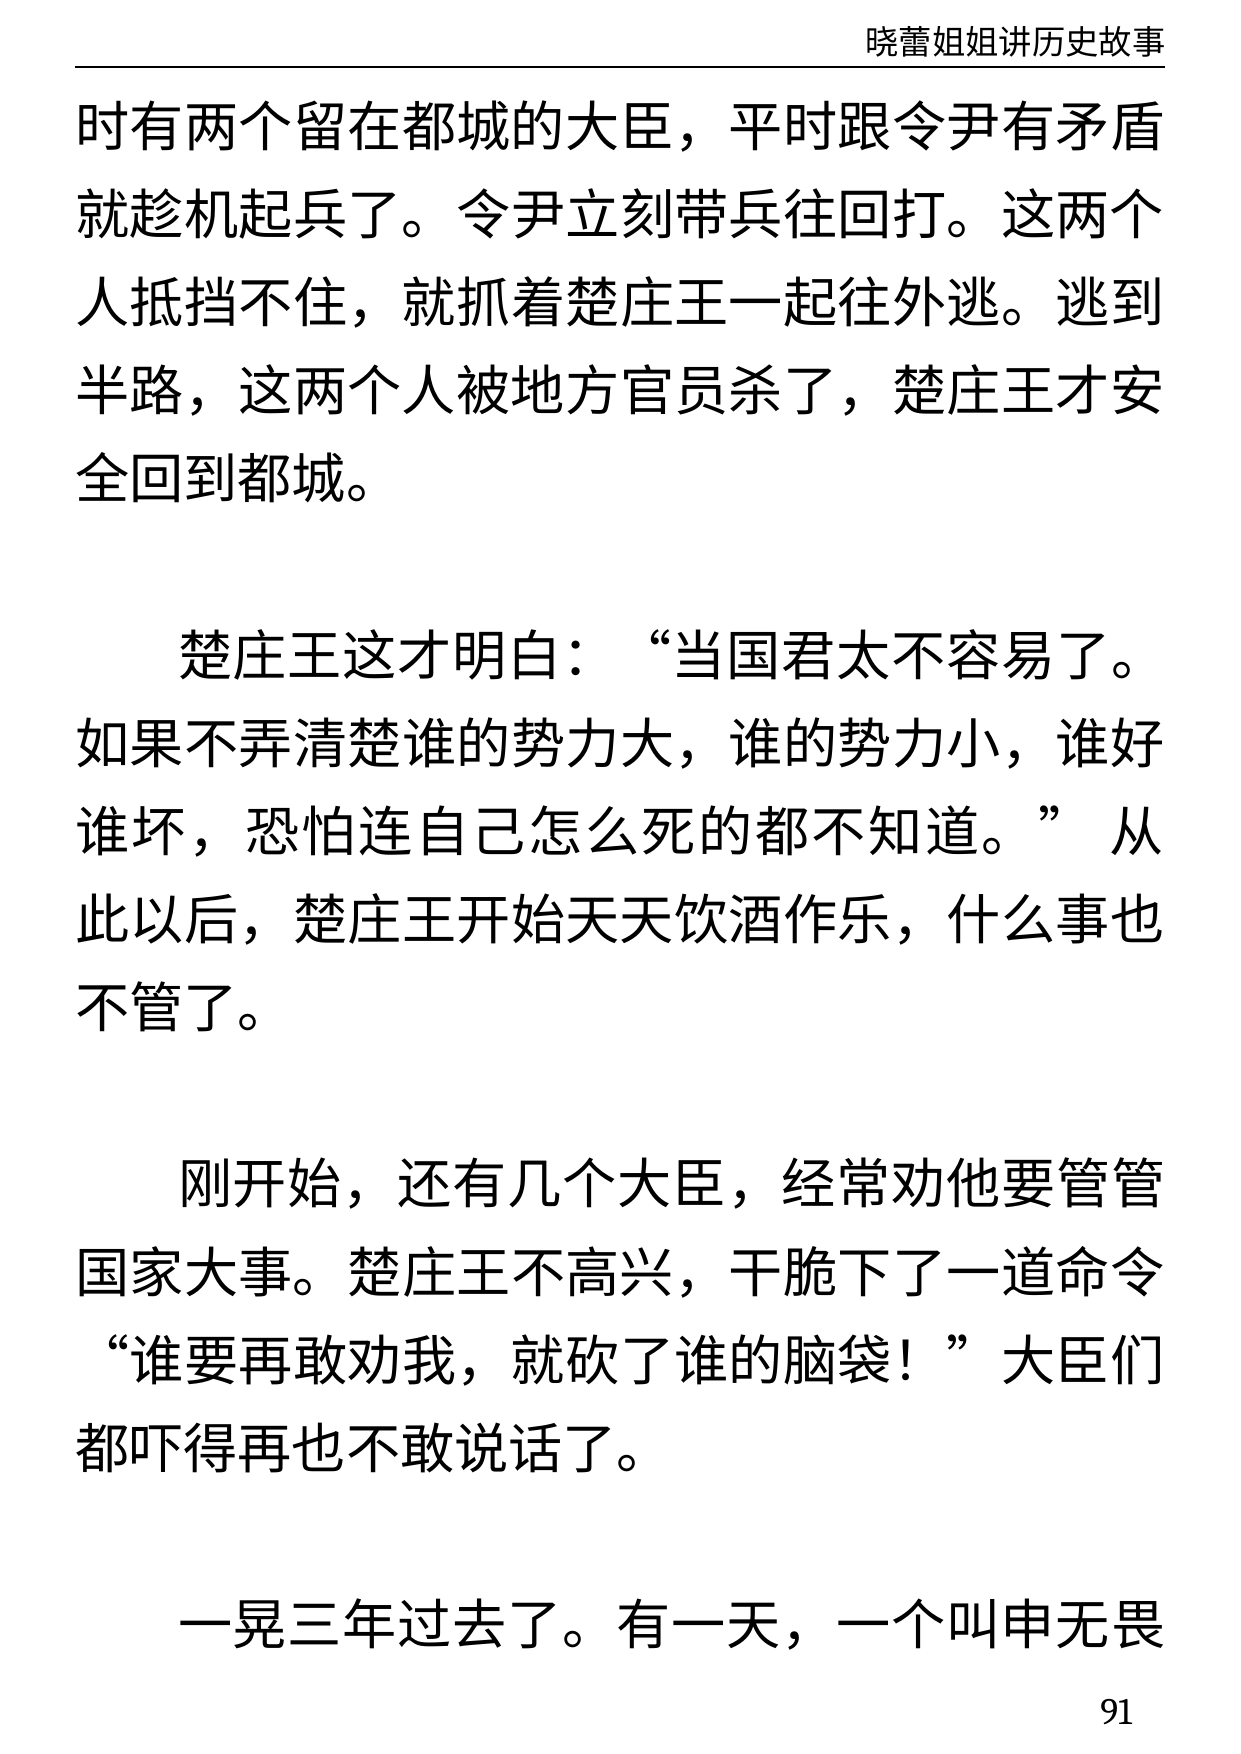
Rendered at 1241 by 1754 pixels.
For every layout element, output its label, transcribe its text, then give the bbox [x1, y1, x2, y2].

text 刚开始，还有几个大臣，经常劝他要管管国家大事。楚庄王不高兴，干脆下了一道命令：“谁要再敢劝我，就砍了谁的脑袋！”大臣们都吓得再也不敢说话了。 [75, 1136, 1165, 1489]
text 楚庄王这才明白：“当国君太不容易了。如果不弄清楚谁的势力大，谁的势力小，谁好谁坏，恐怕连自己怎么死的都不知道。” 从此以后，楚庄王开始天天饮酒作乐，什么事也不管了。 [75, 607, 1165, 1048]
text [75, 79, 1165, 519]
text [75, 1577, 1165, 1665]
